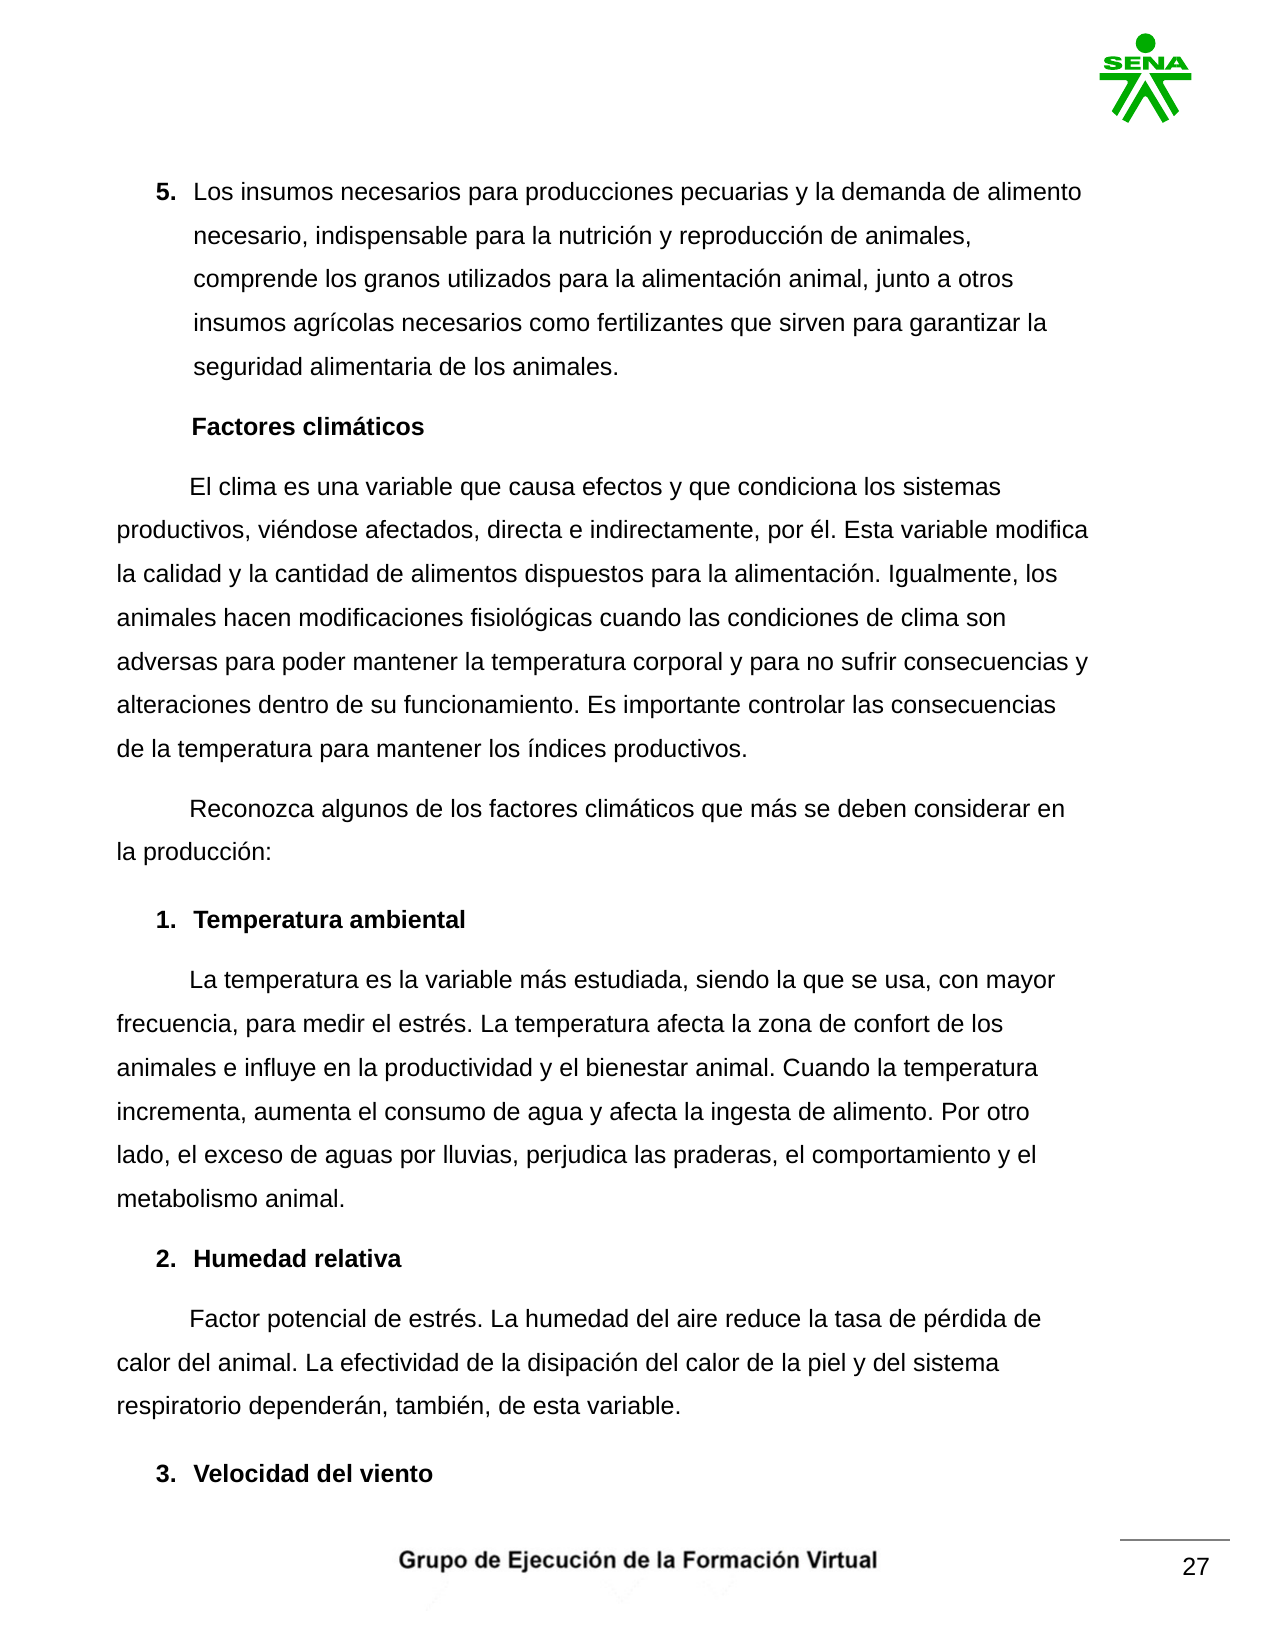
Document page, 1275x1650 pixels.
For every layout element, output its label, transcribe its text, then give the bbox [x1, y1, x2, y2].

list Los insumos necesarios para producciones pecuarias y la demanda de alimento necesario, indispensable para la nutrición y reproducción de animales, comprende los granos utilizados para la alimentación animal, junto a otros insumos agrícolas necesarios como fertilizantes que sirven para garantizar la seguridad alimentaria de los animales. [156, 177, 1090, 381]
list Velocidad del viento [156, 1459, 1167, 1488]
text La temperatura es la variable más estudiada, siendo la que se usa, con mayor frecuencia, para medir el estrés. La temperatura afecta la zona de confort de los animales e influye en la productividad y el bienestar animal. Cuando la temperatura incrementa, aumenta el consumo de agua y afecta la ingesta de alimento. Por otro lado, el exceso de aguas por lluvias, perjudica las praderas, el comportamiento y el metabolismo animal. [116, 966, 1090, 1212]
text Factores climáticos [191, 412, 1167, 440]
text El clima es una variable que causa efectos y que condiciona los sistemas productivos, viéndose afectados, directa e indirectamente, por él. Esta variable modifica la calidad y la cantidad de alimentos dispuestos para la alimentación. Igualmente, los animales hacen modificaciones fisiológicas cuando las condiciones de clima son adversas para poder mantener la temperatura corporal y para no sufrir consecuencias y alteraciones dentro de su funcionamiento. Es importante controlar las consecuencias de la temperatura para mantener los índices productivos. [116, 472, 1090, 762]
list Temperatura ambiental [156, 905, 1167, 934]
picture [0, 1499, 1275, 1611]
text Reconozca algunos de los factores climáticos que más se deben considerar en la producción: [116, 794, 1090, 866]
list Humedad relativa [156, 1244, 1167, 1272]
text Factor potencial de estrés. La humedad del aire reduce la tasa de pérdida de calor del animal. La efectividad de la disipación del calor de la piel y del sistema respiratorio dependerán, también, de esta variable. [116, 1304, 1090, 1420]
